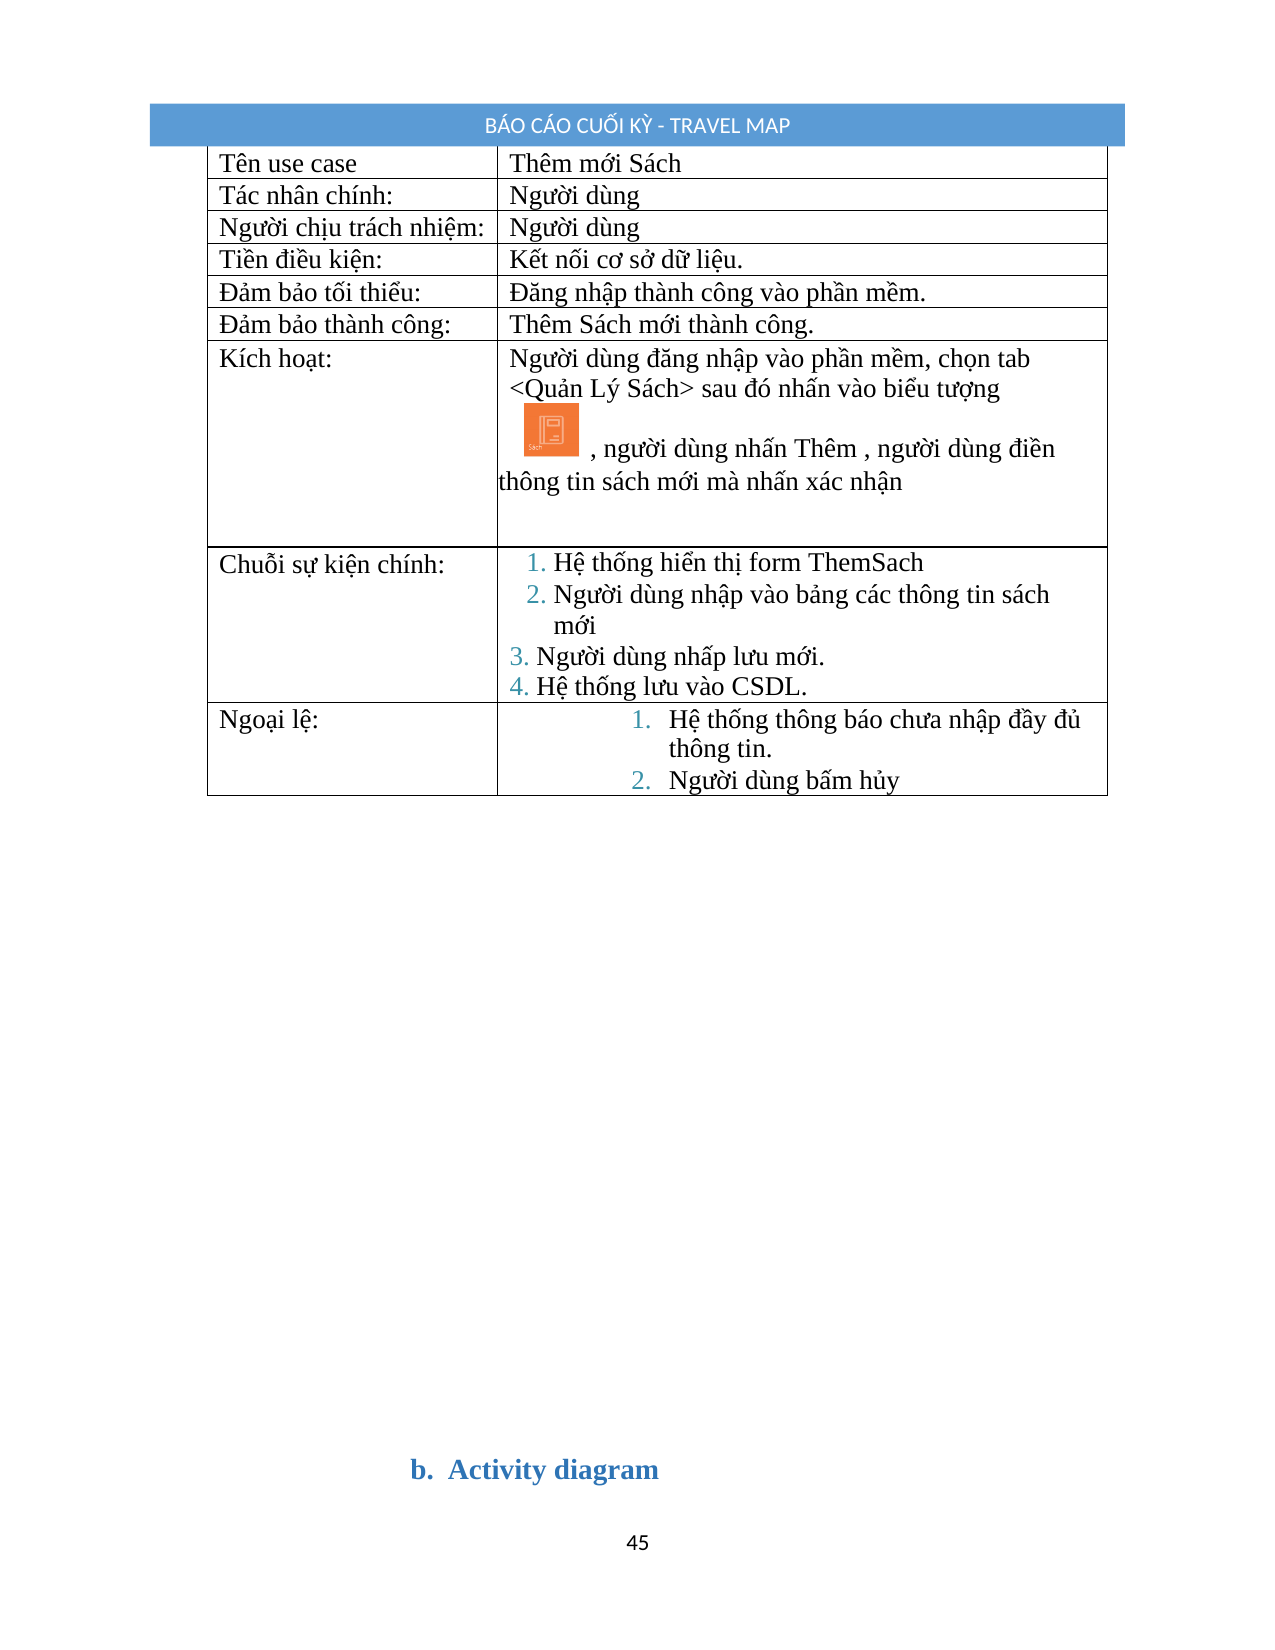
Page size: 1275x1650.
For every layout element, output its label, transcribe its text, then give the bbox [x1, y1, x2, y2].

table_cell Người dùng [498, 179, 1107, 210]
table_cell Kích hoạt: [208, 341, 497, 546]
table_cell Hệ thống thông báo chưa nhập đầy đủ thông tin. Người dùng bấm hủy [498, 703, 1107, 795]
table_cell Ngoại lệ: [208, 703, 497, 795]
table_cell Người dùng đăng nhập vào phần mềm, chọn tab <Quản Lý Sách> sau đó nhấn vào biểu tượng , người dùng nhấn Thêm , người dùng điền thông tin sách mới mà nhấn xác nhận [498, 341, 1107, 546]
table_cell Tên use case [208, 147, 497, 178]
table_cell Người chịu trách nhiệm: [208, 211, 497, 243]
table_cell Thêm Sách mới thành công. [498, 308, 1107, 339]
table_cell Kết nối cơ sở dữ liệu. [498, 244, 1107, 275]
table_cell Người dùng [498, 211, 1107, 243]
table_cell Thêm mới Sách [498, 147, 1107, 178]
table_cell Chuỗi sự kiện chính: [208, 548, 497, 702]
list Activity diagram [410, 1452, 1125, 1486]
table_cell Đăng nhập thành công vào phần mềm. [498, 276, 1107, 307]
table_cell Tác nhân chính: [208, 179, 497, 210]
picture [523, 403, 580, 457]
table_cell Tiền điều kiện: [208, 244, 497, 275]
table_cell Đảm bảo thành công: [208, 308, 497, 339]
table_cell Hệ thống hiển thị form ThemSach Người dùng nhập vào bảng các thông tin sách mới Người dùng nhấp lưu mới. Hệ thống lưu vào CSDL. [498, 548, 1107, 702]
table_cell Đảm bảo tối thiểu: [208, 276, 497, 307]
